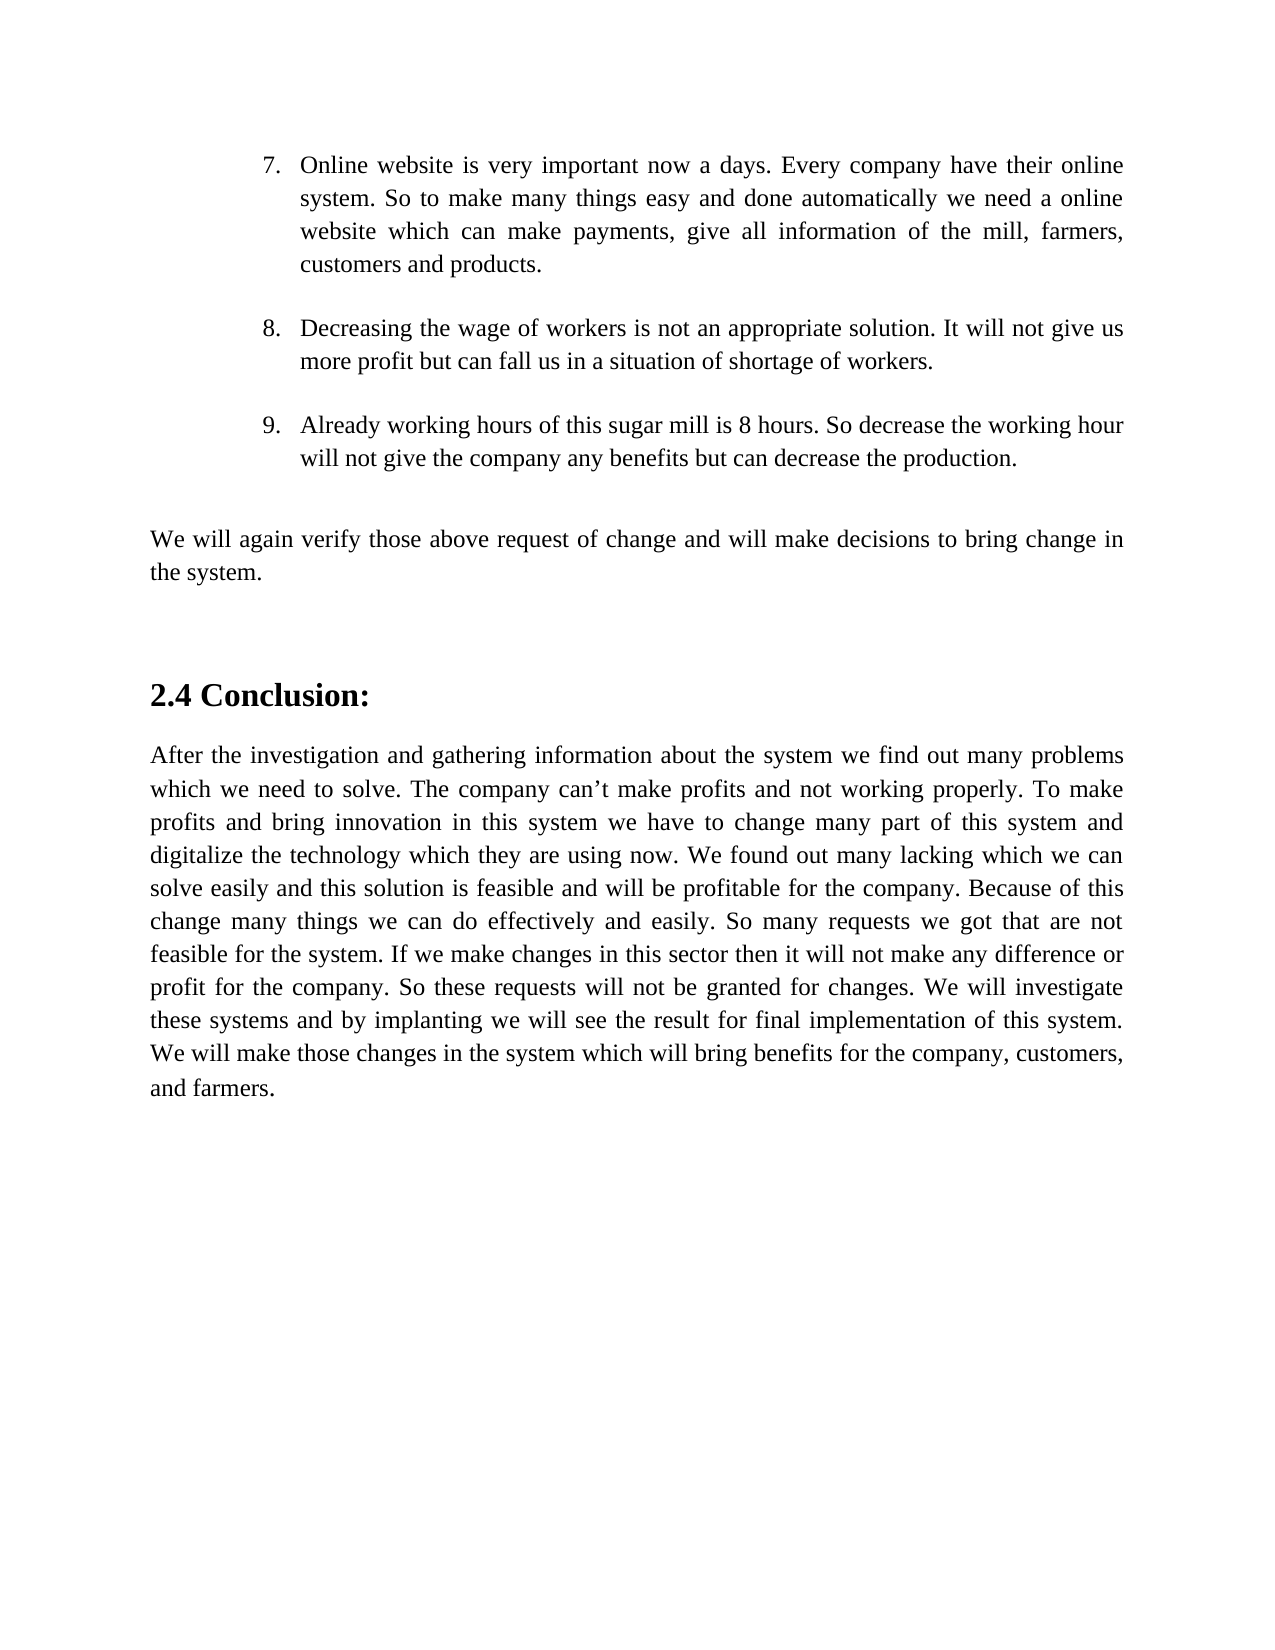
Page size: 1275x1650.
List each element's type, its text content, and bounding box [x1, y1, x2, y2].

text 2.4 Conclusion: [150, 676, 1125, 714]
text After the investigation and gathering information about the system we find out many problems which we need to solve. The company can’t make profits and not working properly. To make profits and bring innovation in this system we have to change many part of this system and digitalize the technology which they are using now. We found out many lacking which we can solve easily and this solution is feasible and will be profitable for the company. Because of this change many things we can do effectively and easily. So many requests we got that are not feasible for the system. If we make changes in this sector then it will not make any difference or profit for the company. So these requests will not be granted for changes. We will investigate these systems and by implanting we will see the result for final implementation of this system. We will make those changes in the system which will bring benefits for the company, customers, and farmers. [150, 741, 1125, 1102]
list Already working hours of this sugar mill is 8 hours. So decrease the working hour will not give the company any benefits but can decrease the production. [262, 410, 1125, 472]
list Decreasing the wage of workers is not an appropriate solution. It will not give us more profit but can fall us in a situation of shortage of workers. [262, 313, 1125, 375]
list Online website is very important now a days. Every company have their online system. So to make many things easy and done automatically we need a online website which can make payments, give all information of the mill, farmers, customers and products. [262, 150, 1125, 278]
text We will again verify those above request of change and will make decisions to bring change in the system. [150, 524, 1125, 586]
